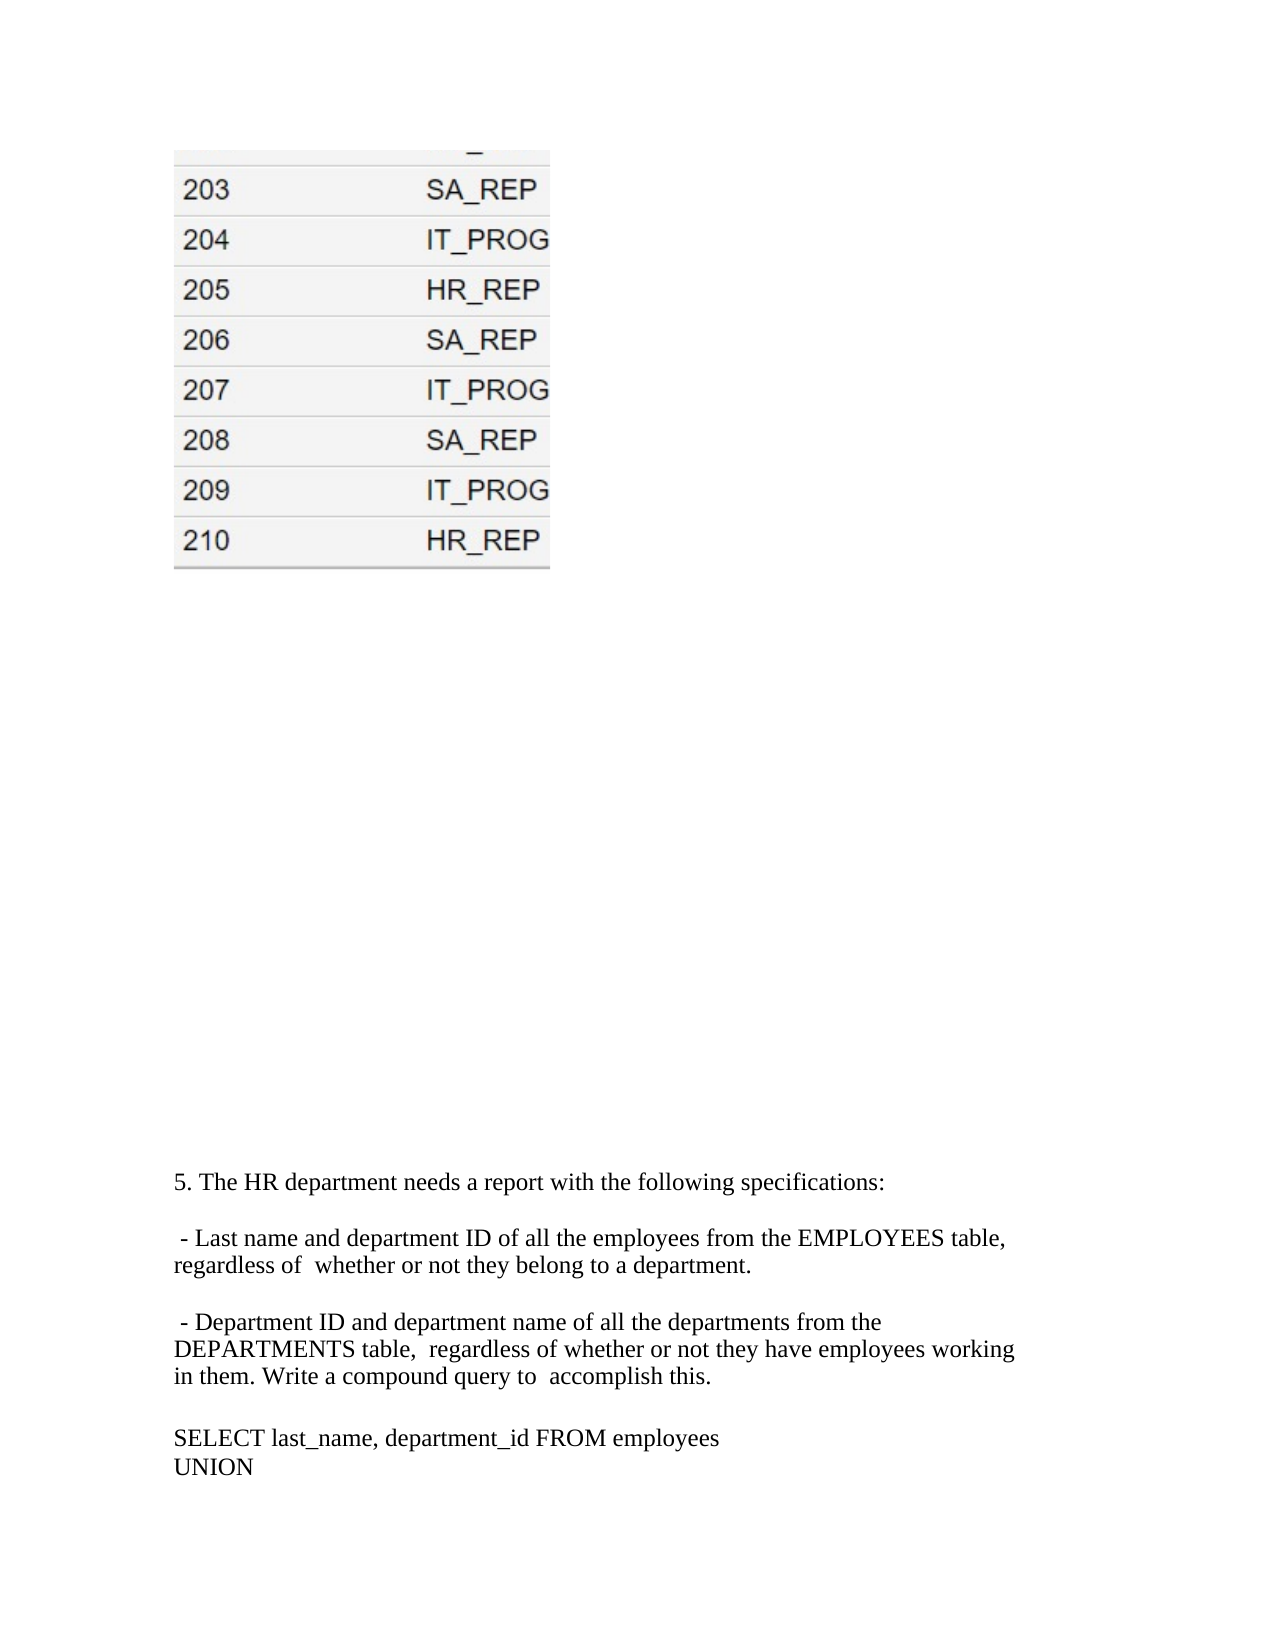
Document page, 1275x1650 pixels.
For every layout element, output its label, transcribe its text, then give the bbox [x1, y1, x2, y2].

text SELECT last_name, department_id FROM employees [173, 1423, 1125, 1452]
picture [173, 150, 551, 574]
text 5. The HR department needs a report with the following specifications: [173, 1169, 1029, 1196]
text - Department ID and department name of all the departments from the DEPARTMENTS table, regardless of whether or not they have employees working in them. Write a compound query to accomplish this. [173, 1308, 1029, 1390]
text - Last name and department ID of all the employees from the EMPLOYEES table, regardless of whether or not they belong to a department. [173, 1225, 1029, 1279]
text UNION [173, 1452, 1125, 1481]
